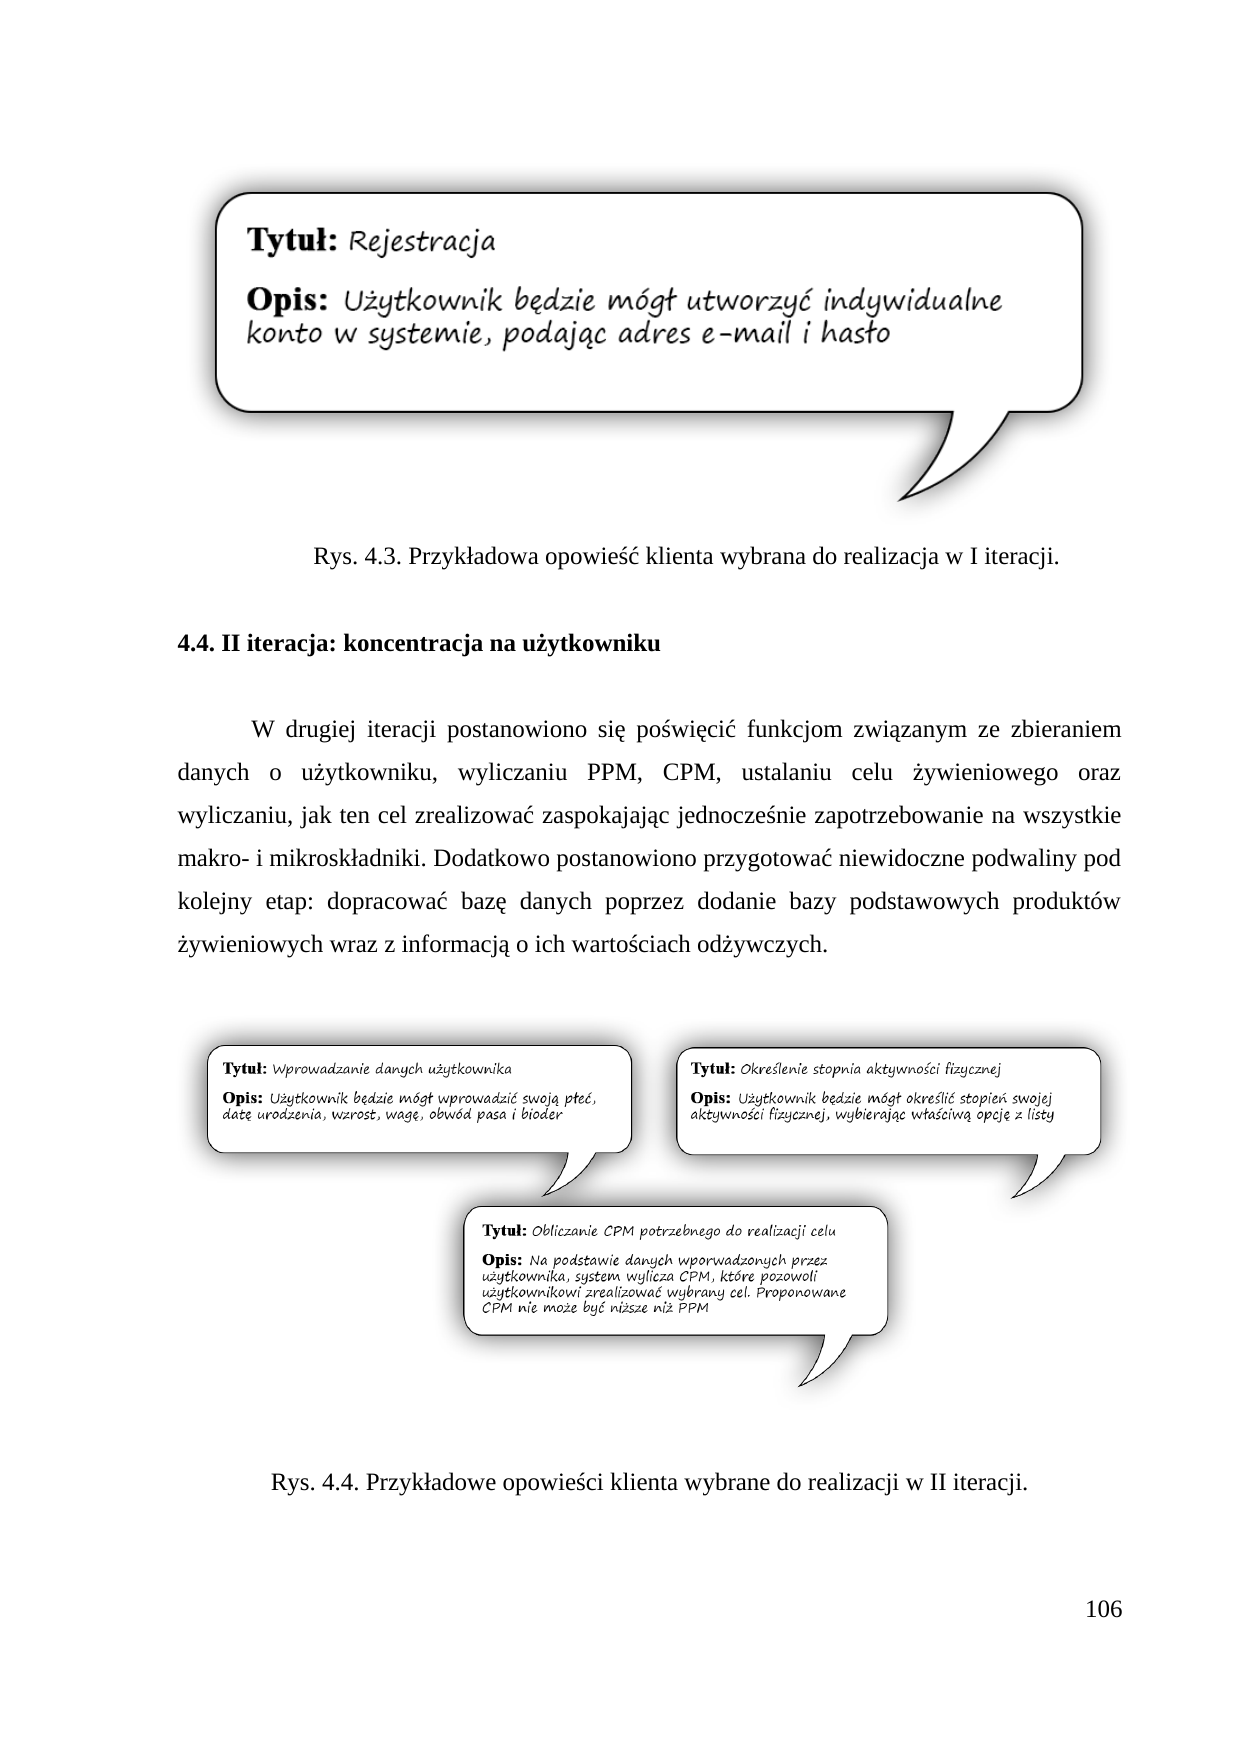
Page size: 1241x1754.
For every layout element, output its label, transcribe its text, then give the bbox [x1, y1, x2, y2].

text W drugiej iteracji postanowiono się poświęcić funkcjom związanym ze zbieraniem danych o użytkowniku, wyliczaniu PPM, CPM, ustalaniu celu żywieniowego oraz wyliczaniu, jak ten cel zrealizować zaspokajając jednocześnie zapotrzebowanie na wszystkie makro- i mikroskładniki. Dodatkowo postanowiono przygotować niewidoczne podwaliny pod kolejny etap: dopracować bazę danych poprzez dodanie bazy podstawowych produktów żywieniowych wraz z informacją o ich wartościach odżywczych. [177, 714, 1122, 958]
picture [199, 1037, 1109, 1394]
text Rys. 4.4. Przykładowe opowieści klienta wybrane do realizacji w II iteracji. [177, 1467, 1122, 1496]
text Rys. 4.3. Przykładowa opowieść klienta wybrana do realizacja w I iteracji. [177, 541, 1122, 570]
subtitle 4.4. II iteracja: koncentracja na użytkowniku [177, 628, 1122, 656]
picture [199, 176, 1096, 511]
